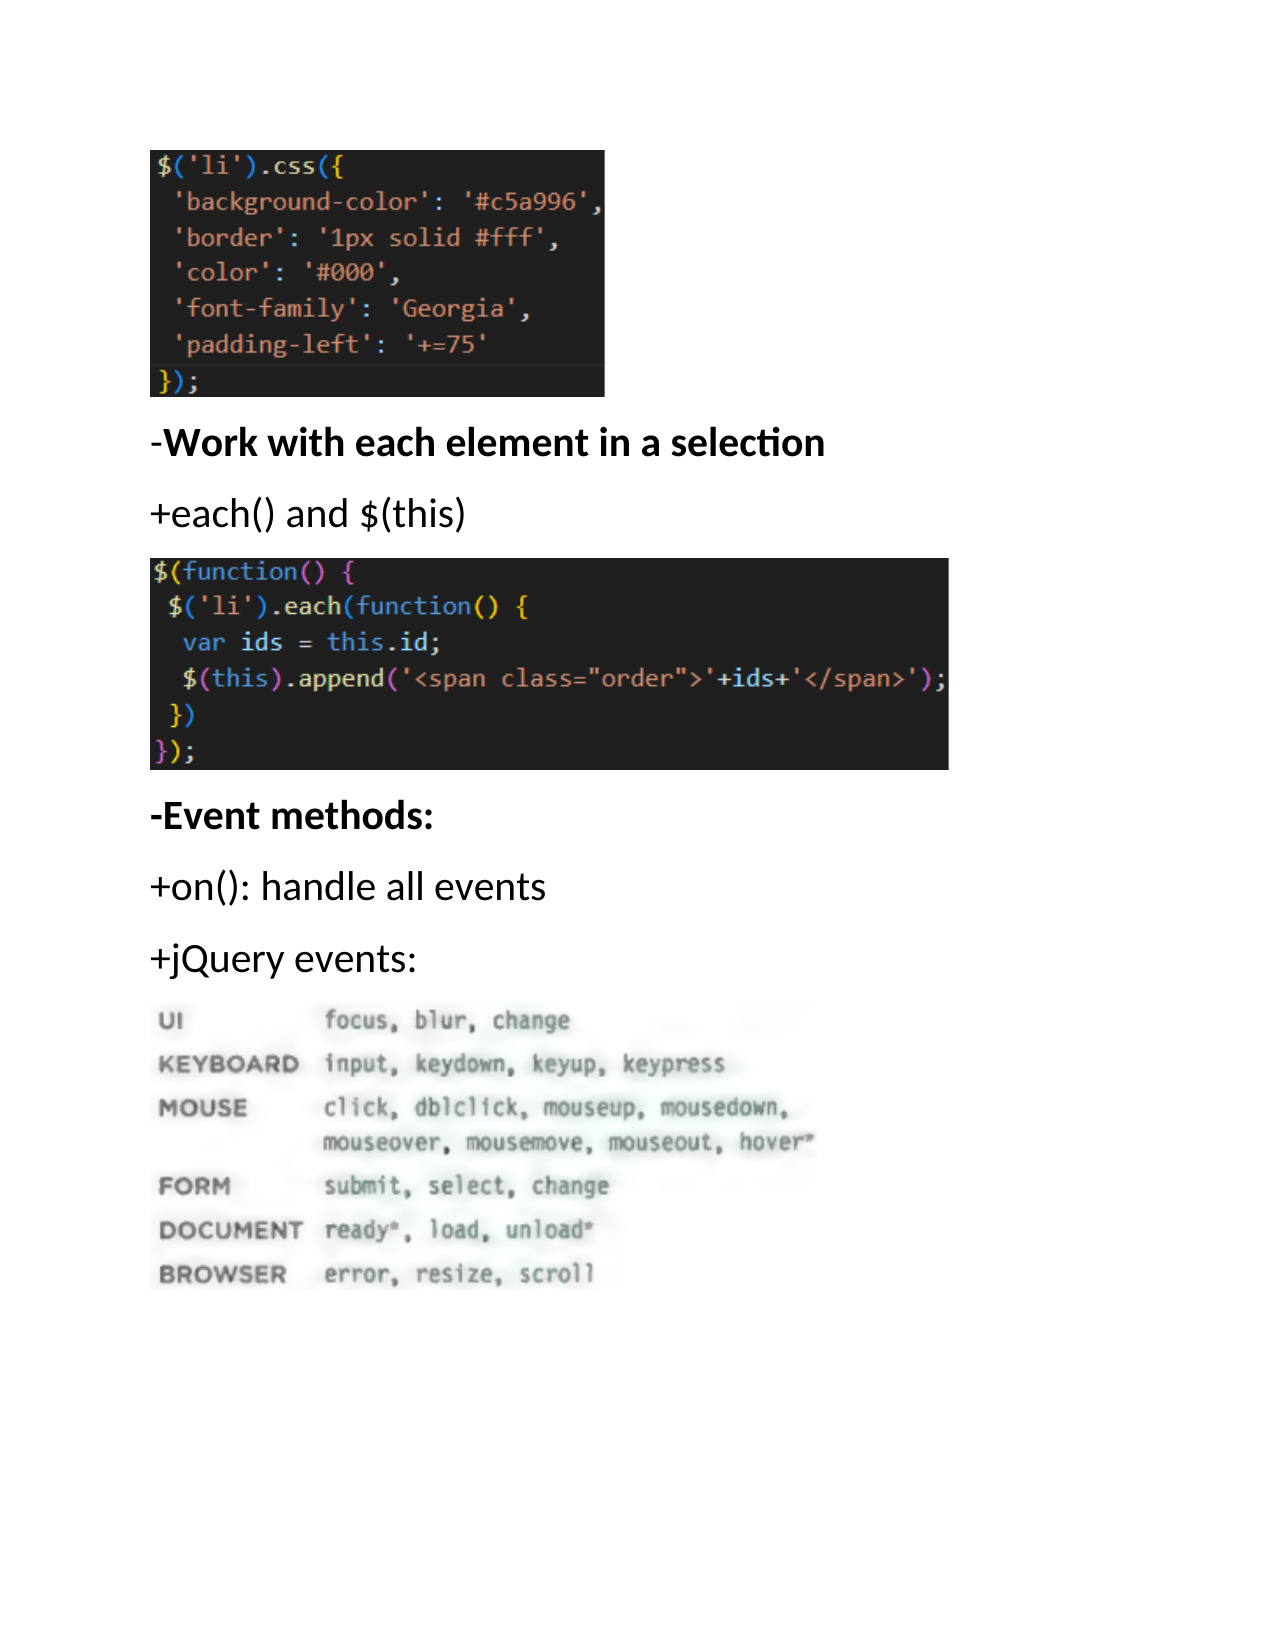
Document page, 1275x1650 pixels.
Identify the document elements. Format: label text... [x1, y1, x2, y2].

text -Work with each element in a selection [150, 416, 1125, 467]
text -Event methods: [150, 789, 1125, 839]
picture [150, 558, 949, 770]
picture [150, 150, 605, 397]
picture [150, 1003, 817, 1290]
text +jQuery events: [150, 932, 1125, 983]
text +on(): handle all events [150, 860, 1125, 911]
text +each() and $(this) [150, 487, 1125, 538]
